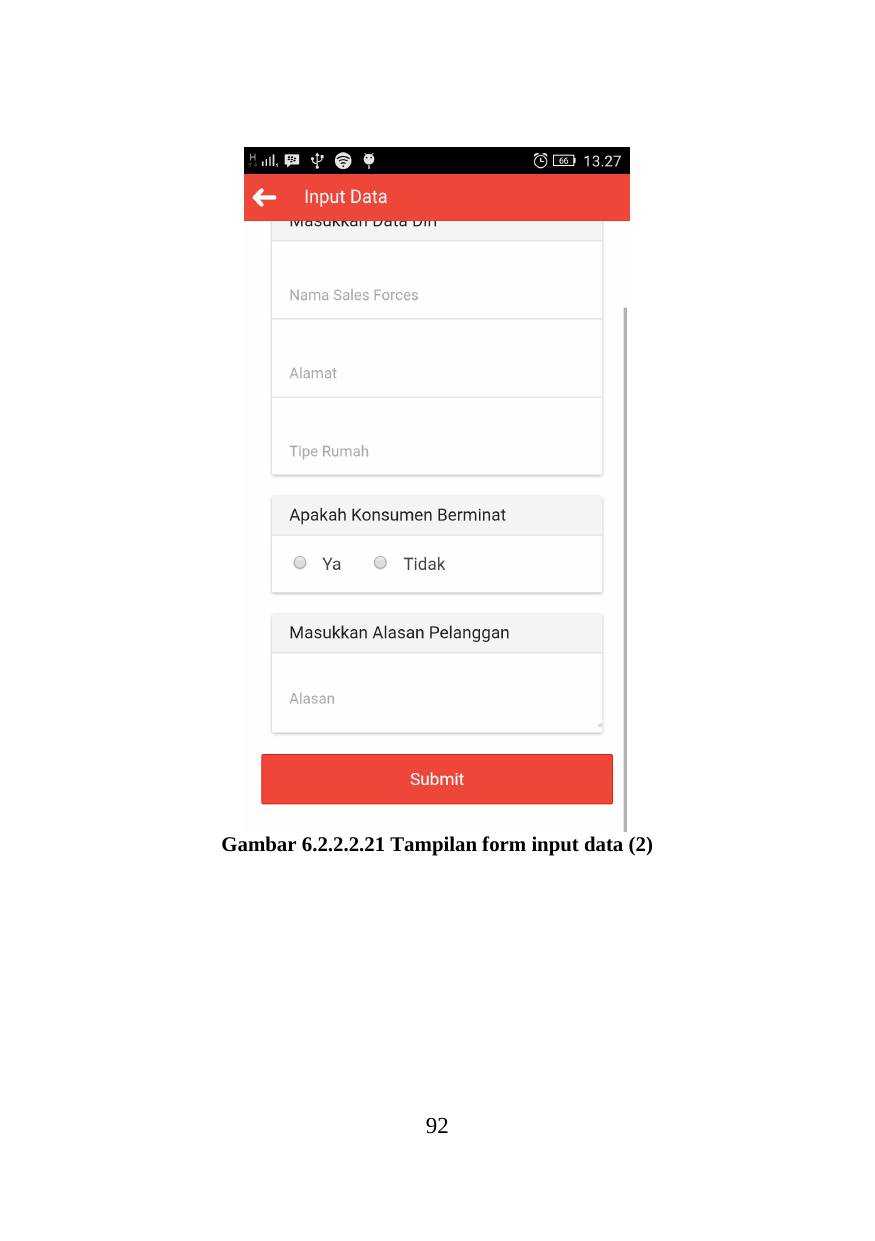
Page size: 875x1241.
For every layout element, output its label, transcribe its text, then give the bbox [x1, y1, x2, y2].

picture [244, 147, 630, 832]
